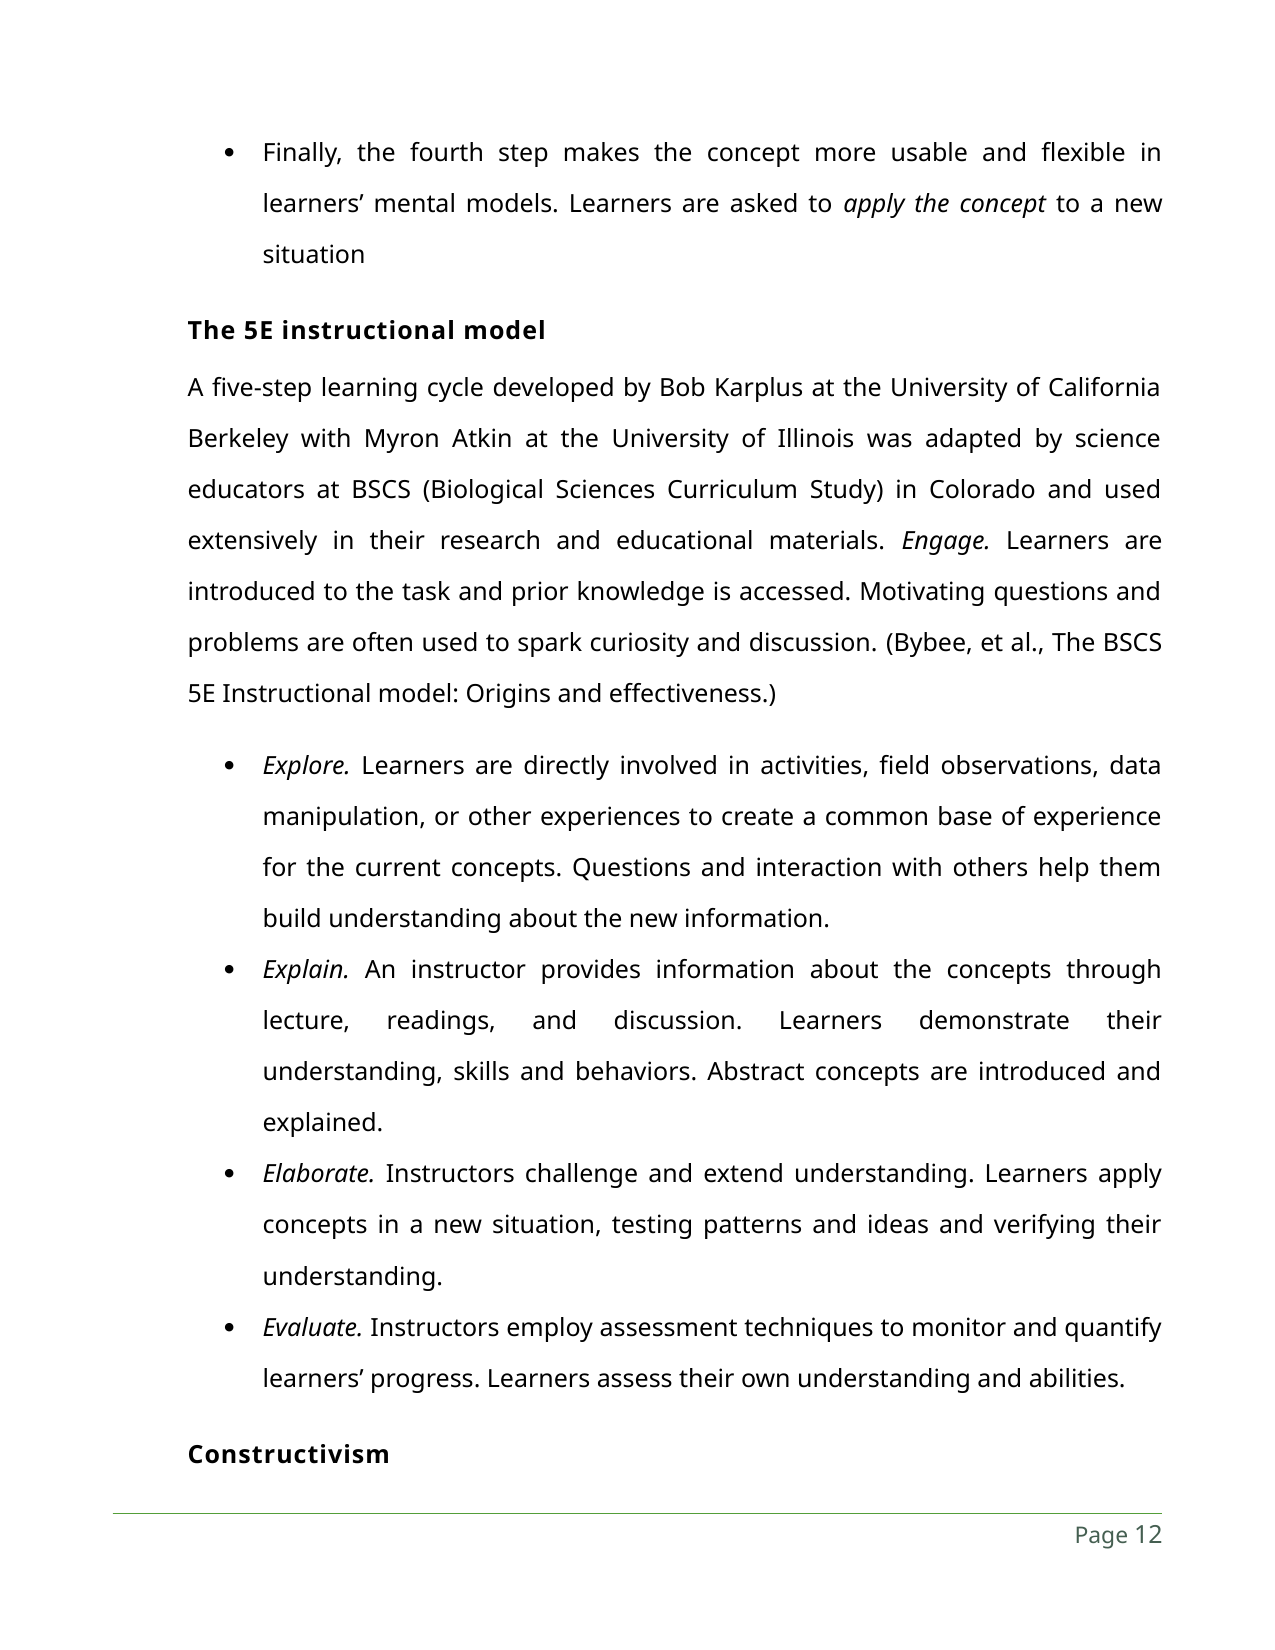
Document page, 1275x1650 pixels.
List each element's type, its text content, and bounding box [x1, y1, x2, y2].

subtitle The 5E instructional model [187, 312, 1162, 346]
text A five-step learning cycle developed by Bob Karplus at the University of California Berkeley with Myron Atkin at the University of Illinois was adapted by science educators at BSCS (Biological Sciences Curriculum Study) in Colorado and used extensively in their research and educational materials. Engage. Learners are introduced to the task and prior knowledge is accessed. Motivating questions and problems are often used to spark curiosity and discussion. [187, 369, 1162, 710]
subtitle Constructivism [187, 1436, 1162, 1470]
list Evaluate. Instructors employ assessment techniques to monitor and quantify learners’ progress. Learners assess their own understanding and abilities. [225, 1309, 1162, 1394]
list Explain. An instructor provides information about the concepts through lecture, readings, and discussion. Learners demonstrate their understanding, skills and behaviors. Abstract concepts are introduced and explained. [225, 952, 1162, 1139]
list Explore. Learners are directly involved in activities, field observations, data manipulation, or other experiences to create a common base of experience for the current concepts. Questions and interaction with others help them build understanding about the new information. [225, 748, 1162, 935]
list Finally, the fourth step makes the concept more usable and flexible in learners’ mental models. Learners are asked to apply the concept to a new situation [225, 134, 1162, 270]
list Elaborate. Instructors challenge and extend understanding. Learners apply concepts in a new situation, testing patterns and ideas and verifying their understanding. [225, 1156, 1162, 1292]
